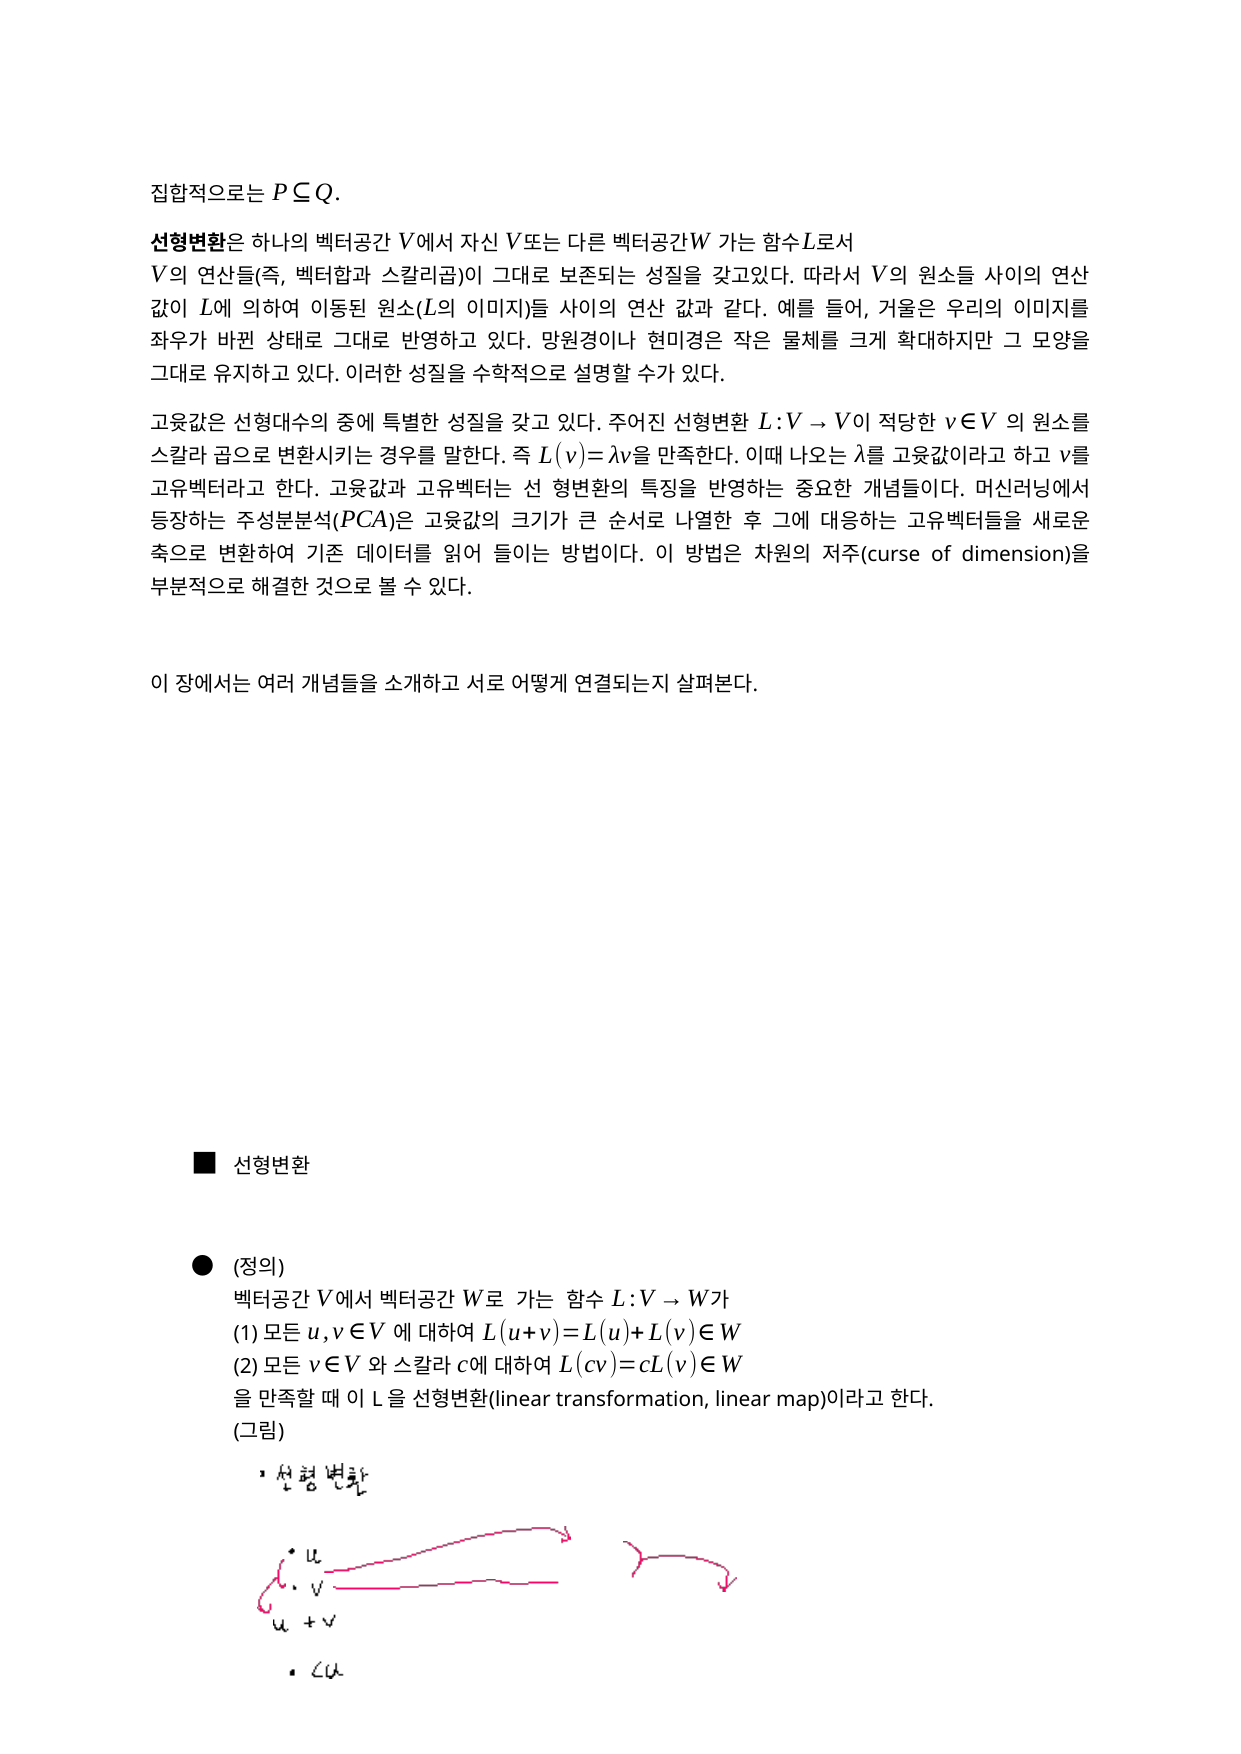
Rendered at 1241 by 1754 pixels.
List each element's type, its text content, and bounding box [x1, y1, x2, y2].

text 고윳값은 선형대수의 중에 특별한 성질을 갖고 있다. 주어진 선형변환 이 적당한 의 원소를 스칼라 곱으로 변환시키는 경우를 말한다. 즉 을 만족한다. 이때 나오는 를 고윳값이라고 하고 를 고유벡터라고 한다. 고윳값과 고유벡터는 선 형변환의 특징을 반영하는 중요한 개념들이다. 머신러닝에서 등장하는 주성분분석()은 고윳값의 크기가 큰 순서로 나열한 후 그에 대응하는 고유벡터들을 새로운 축으로 변환하여 기존 데이터를 읽어 들이는 방법이다. 이 방법은 차원의 저주(curse of dimension)을 부분적으로 해결한 것으로 볼 수 있다. [150, 407, 1090, 600]
list 선형변환 [192, 1142, 1090, 1181]
list (정의) 벡터공간 에서 벡터공간 로 가는 함수 가 (1) 모든 에 대하여 (2) 모든 와 스칼라 에 대하여 을 만족할 때 이 L을 선형변환(linear transformation, linear map)이라고 한다. (그림) [192, 1248, 1090, 1445]
picture [257, 1526, 571, 1679]
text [150, 177, 1090, 207]
text 이 장에서는 여러 개념들을 소개하고 서로 어떻게 연결되는지 살펴본다. [150, 667, 1090, 697]
picture [260, 1463, 370, 1496]
picture [623, 1541, 737, 1592]
text 선형변환은 하나의 벡터공간 에서 자신 또는 다른 벡터공간 가는 함수로서 의 연산들(즉, 벡터합과 스칼리곱)이 그대로 보존되는 성질을 갖고있다. 따라서 의 원소들 사이의 연산 값이 에 의하여 이동된 원소(의 이미지)들 사이의 연산 값과 같다. 예를 들어, 거울은 우리의 이미지를 좌우가 바뀐 상태로 그대로 반영하고 있다. 망원경이나 현미경은 작은 물체를 크게 확대하지만 그 모양을 그대로 유지하고 있다. 이러한 성질을 수학적으로 설명할 수가 있다. [150, 226, 1090, 387]
